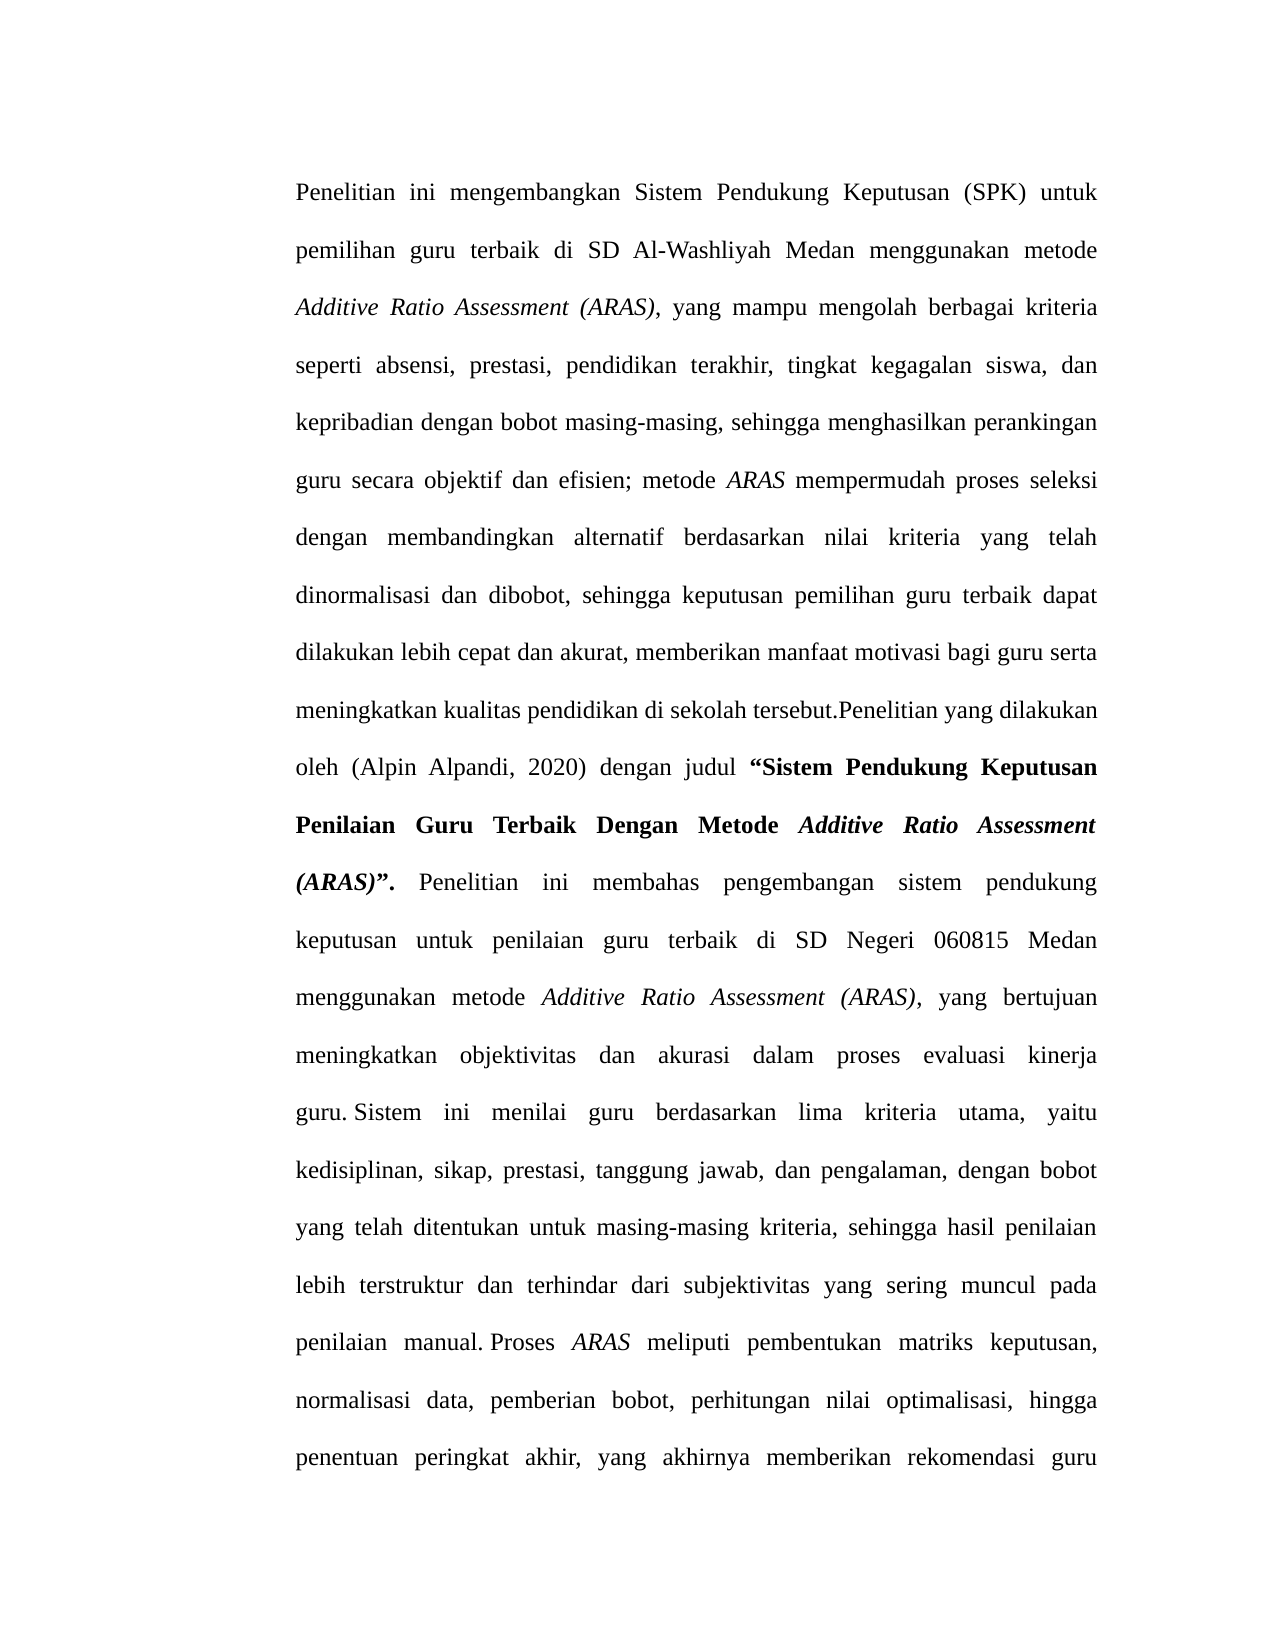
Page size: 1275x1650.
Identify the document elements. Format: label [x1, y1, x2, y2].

text [295, 177, 1098, 1471]
